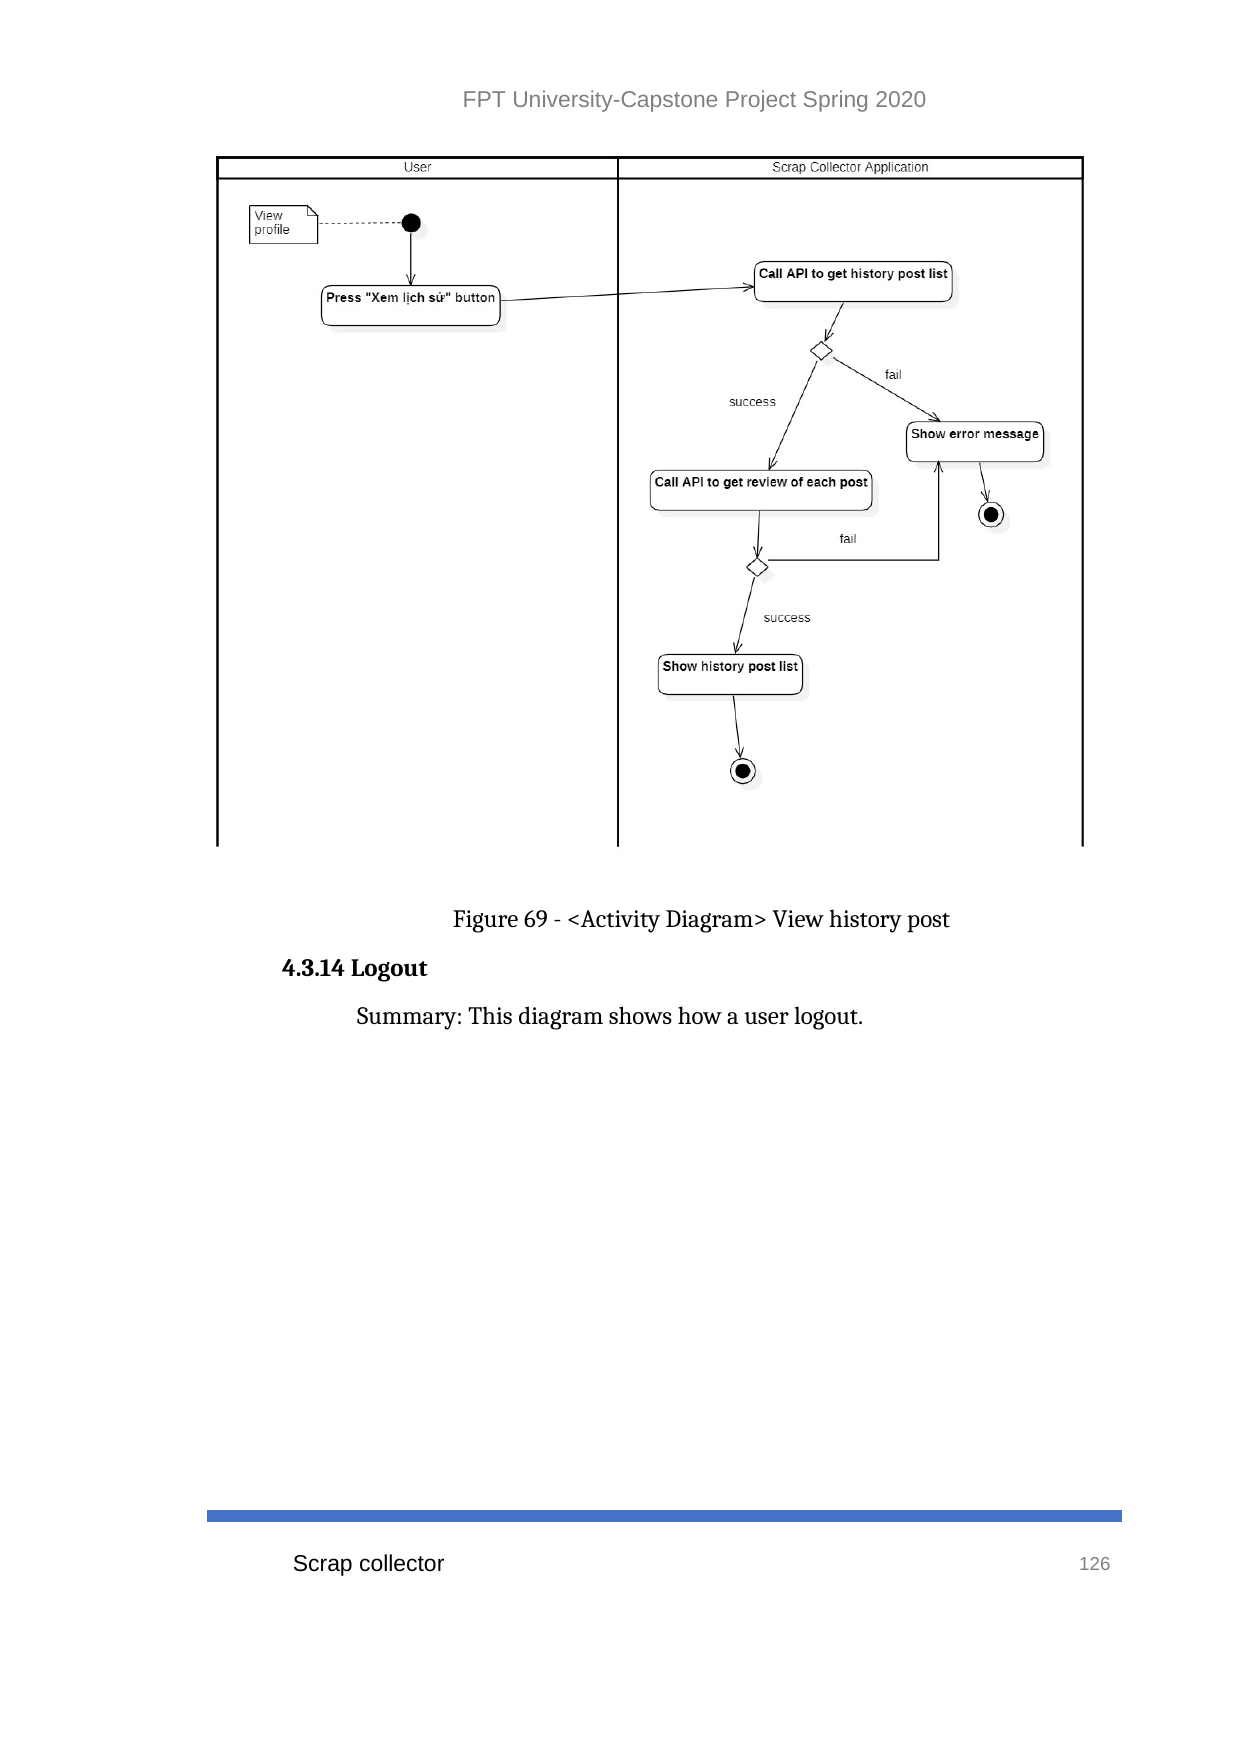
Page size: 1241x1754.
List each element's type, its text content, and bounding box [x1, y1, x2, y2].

text Summary: This diagram shows how a user logout. [357, 1002, 1122, 1031]
picture [207, 147, 1122, 886]
subtitle 4.3.14 Logout [282, 954, 1122, 983]
